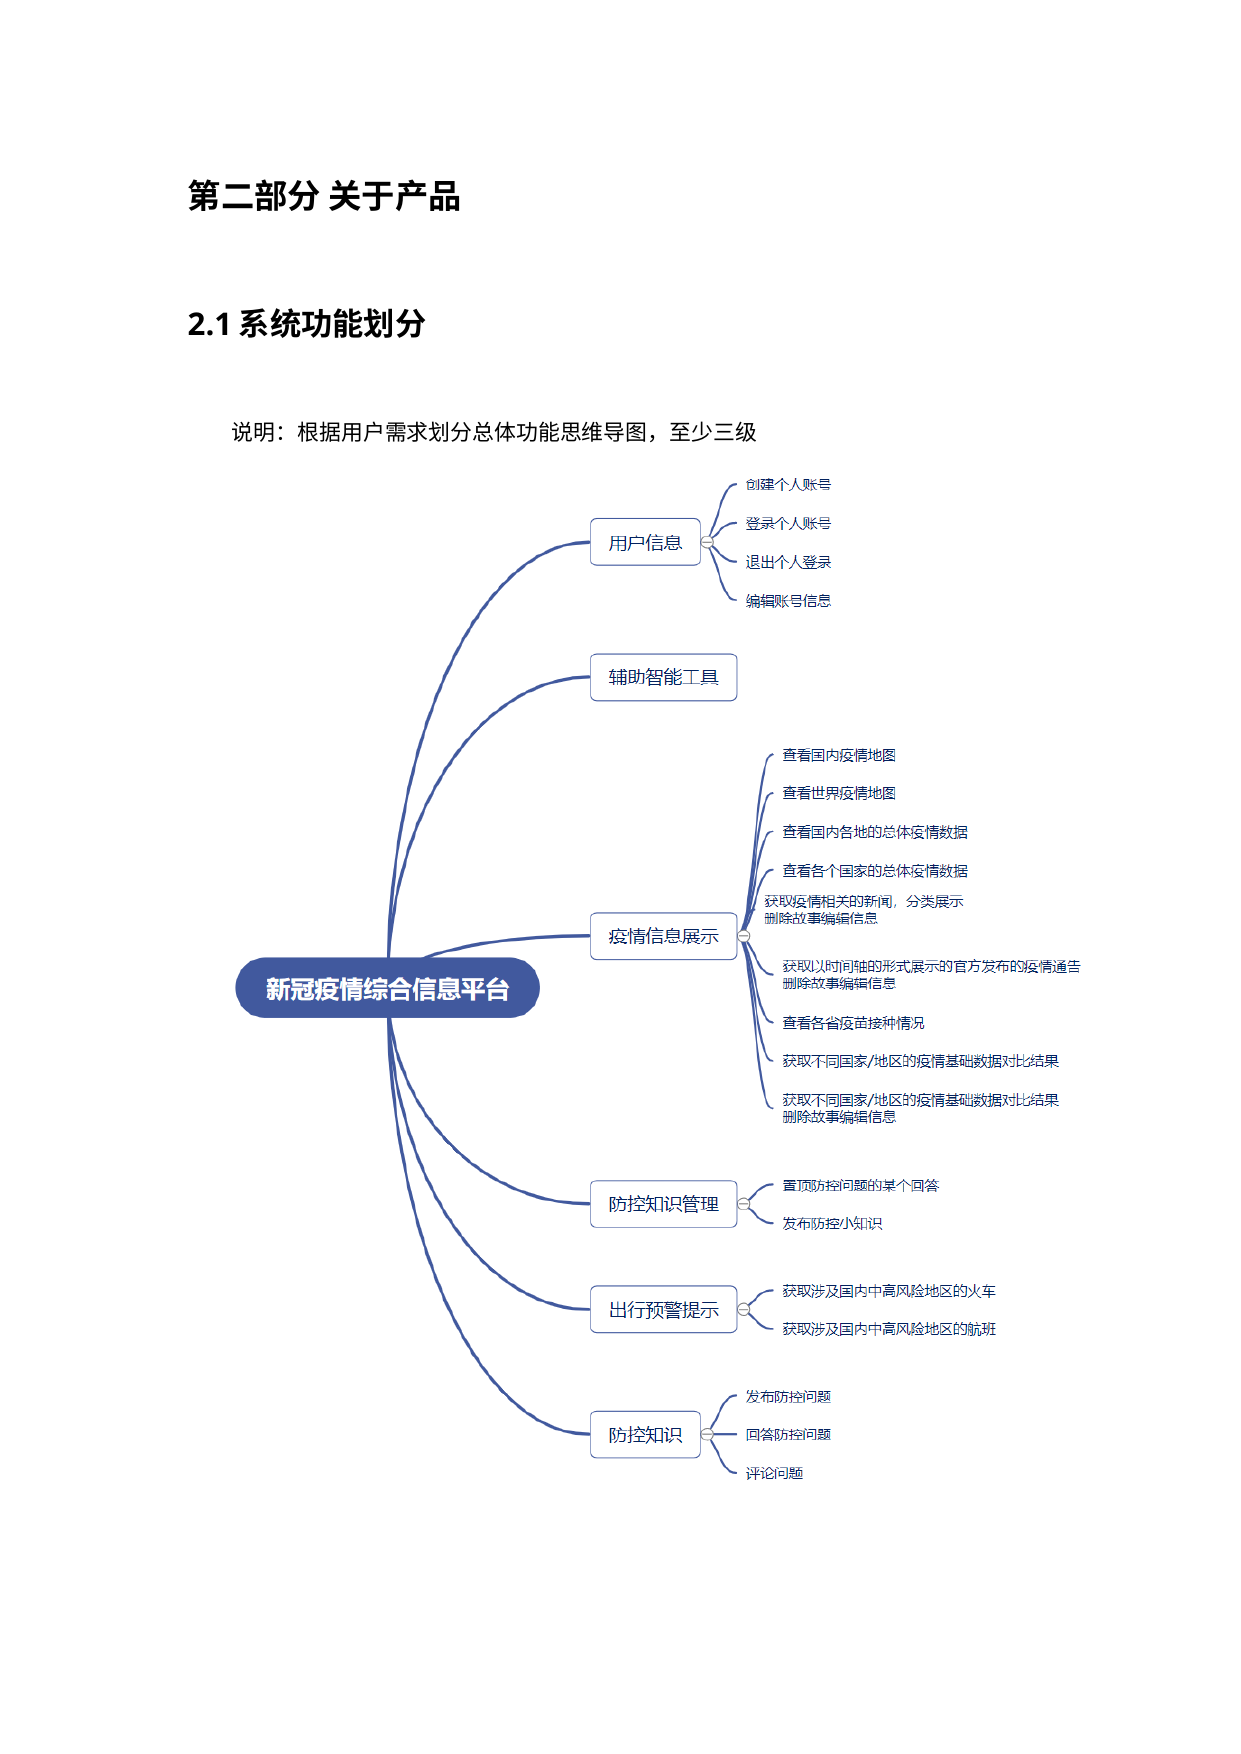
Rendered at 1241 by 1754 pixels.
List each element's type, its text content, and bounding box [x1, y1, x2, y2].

subtitle 2.1系统功能划分 [187, 289, 1053, 354]
subtitle 第二部分 关于产品 [187, 162, 1053, 227]
picture [231, 453, 1097, 1486]
text 说明：根据用户需求划分总体功能思维导图，至少三级 [187, 414, 1053, 447]
